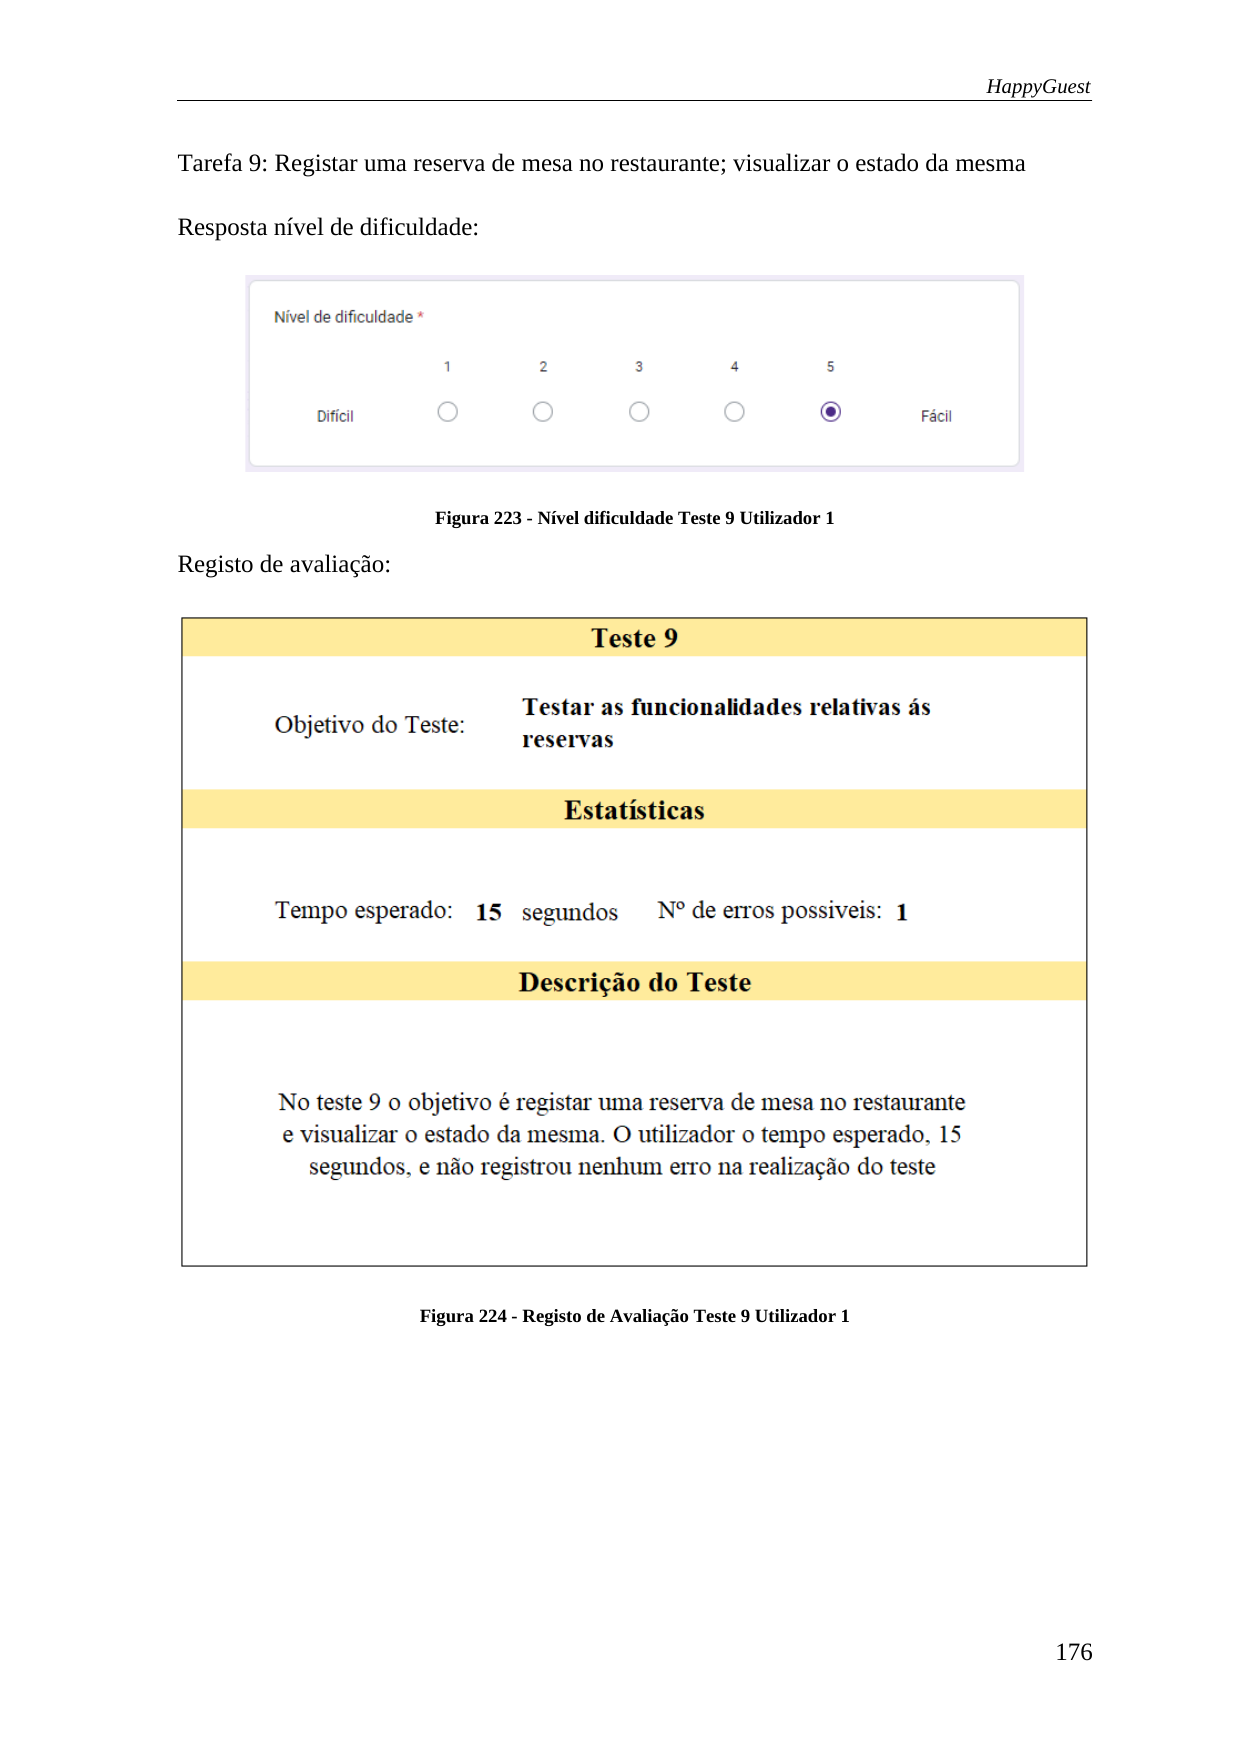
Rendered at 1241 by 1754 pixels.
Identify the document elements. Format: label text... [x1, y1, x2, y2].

picture [177, 613, 1093, 1270]
text Figura 224 - Registo de Avaliação Teste 9 Utilizador 1 [177, 1305, 1092, 1326]
text Figura 223 - Nível dificuldade Teste 9 Utilizador 1 [177, 507, 1092, 529]
text Registo de avaliação: [177, 549, 1092, 578]
picture [245, 275, 1025, 472]
text Resposta nível de dificuldade: [177, 212, 1092, 240]
text Tarefa 9: Registar uma reserva de mesa no restaurante; visualizar o estado da mesma [177, 148, 1092, 176]
